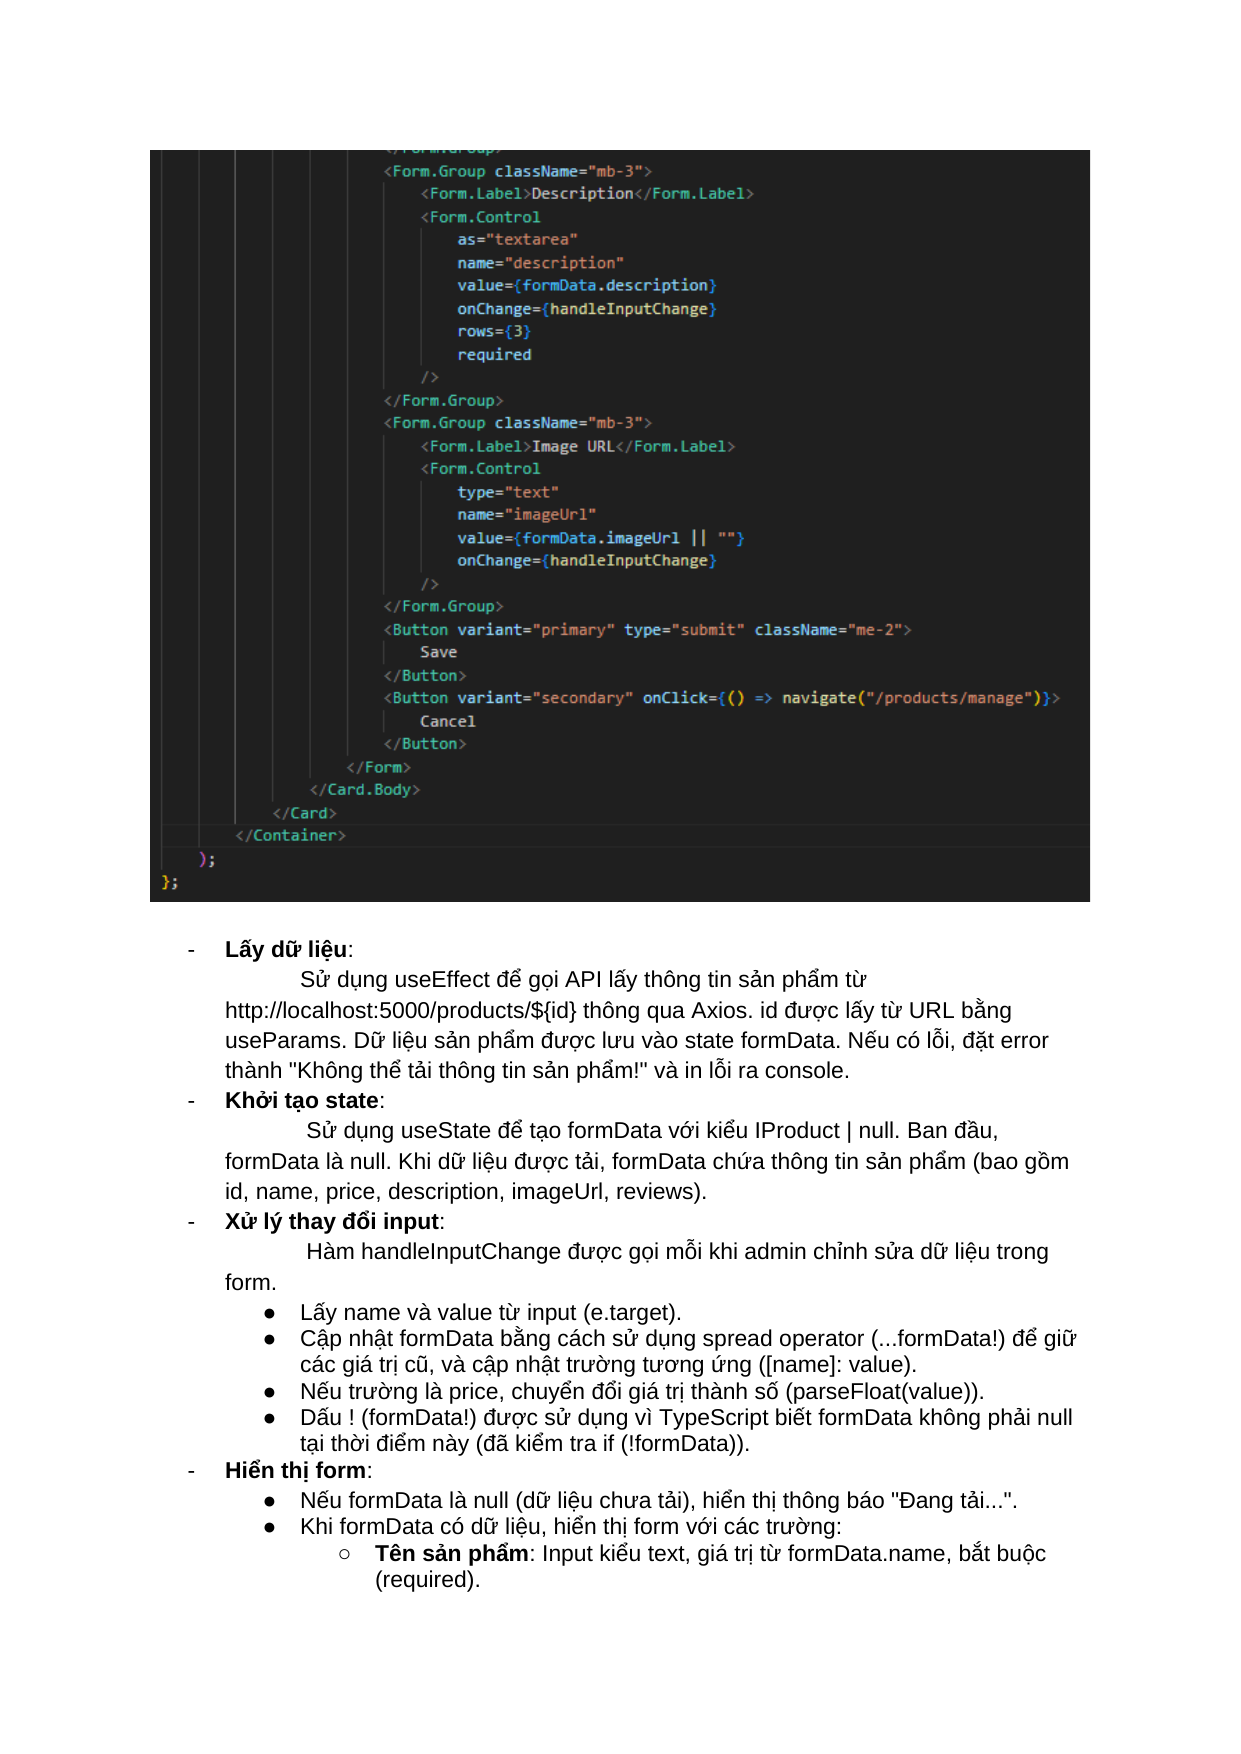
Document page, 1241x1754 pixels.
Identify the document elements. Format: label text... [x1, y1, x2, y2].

list Tên sản phẩm: Input kiểu text, giá trị từ formData.name, bắt buộc (required). [337, 1540, 1090, 1592]
list Lấy name và value từ input (e.target). [262, 1299, 1090, 1325]
picture [150, 150, 1091, 902]
list Khi formData có dữ liệu, hiển thị form với các trường: [262, 1513, 1090, 1540]
list Nếu formData là null (dữ liệu chưa tải), hiển thị thông báo "Đang tải...". [262, 1487, 1090, 1513]
list Nếu trường là price, chuyển đổi giá trị thành số (parseFloat(value)). [262, 1378, 1090, 1404]
list Lấy dữ liệu: Sử dụng useEffect để gọi API lấy thông tin sản phẩm từ http://localhost:5000/products/${id} thông qua Axios. id được lấy từ URL bằng useParams. Dữ liệu sản phẩm được lưu vào state formData. Nếu có lỗi, đặt error thành "Không thể tải thông tin sản phẩm!" và in lỗi ra console. [187, 936, 1090, 1083]
list Khởi tạo state: Sử dụng useState để tạo formData với kiểu IProduct | null. Ban đầu, formData là null. Khi dữ liệu được tải, formData chứa thông tin sản phẩm (bao gồm id, name, price, description, imageUrl, reviews). [187, 1087, 1090, 1204]
list Cập nhật formData bằng cách sử dụng spread operator (...formData!) để giữ các giá trị cũ, và cập nhật trường tương ứng ([name]: value). [262, 1325, 1090, 1378]
list Xử lý thay đổi input: Hàm handleInputChange được gọi mỗi khi admin chỉnh sửa dữ liệu trong form. [187, 1208, 1090, 1295]
list Dấu ! (formData!) được sử dụng vì TypeScript biết formData không phải null tại thời điểm này (đã kiểm tra if (!formData)). [262, 1404, 1090, 1457]
list Hiển thị form: [187, 1457, 1090, 1483]
